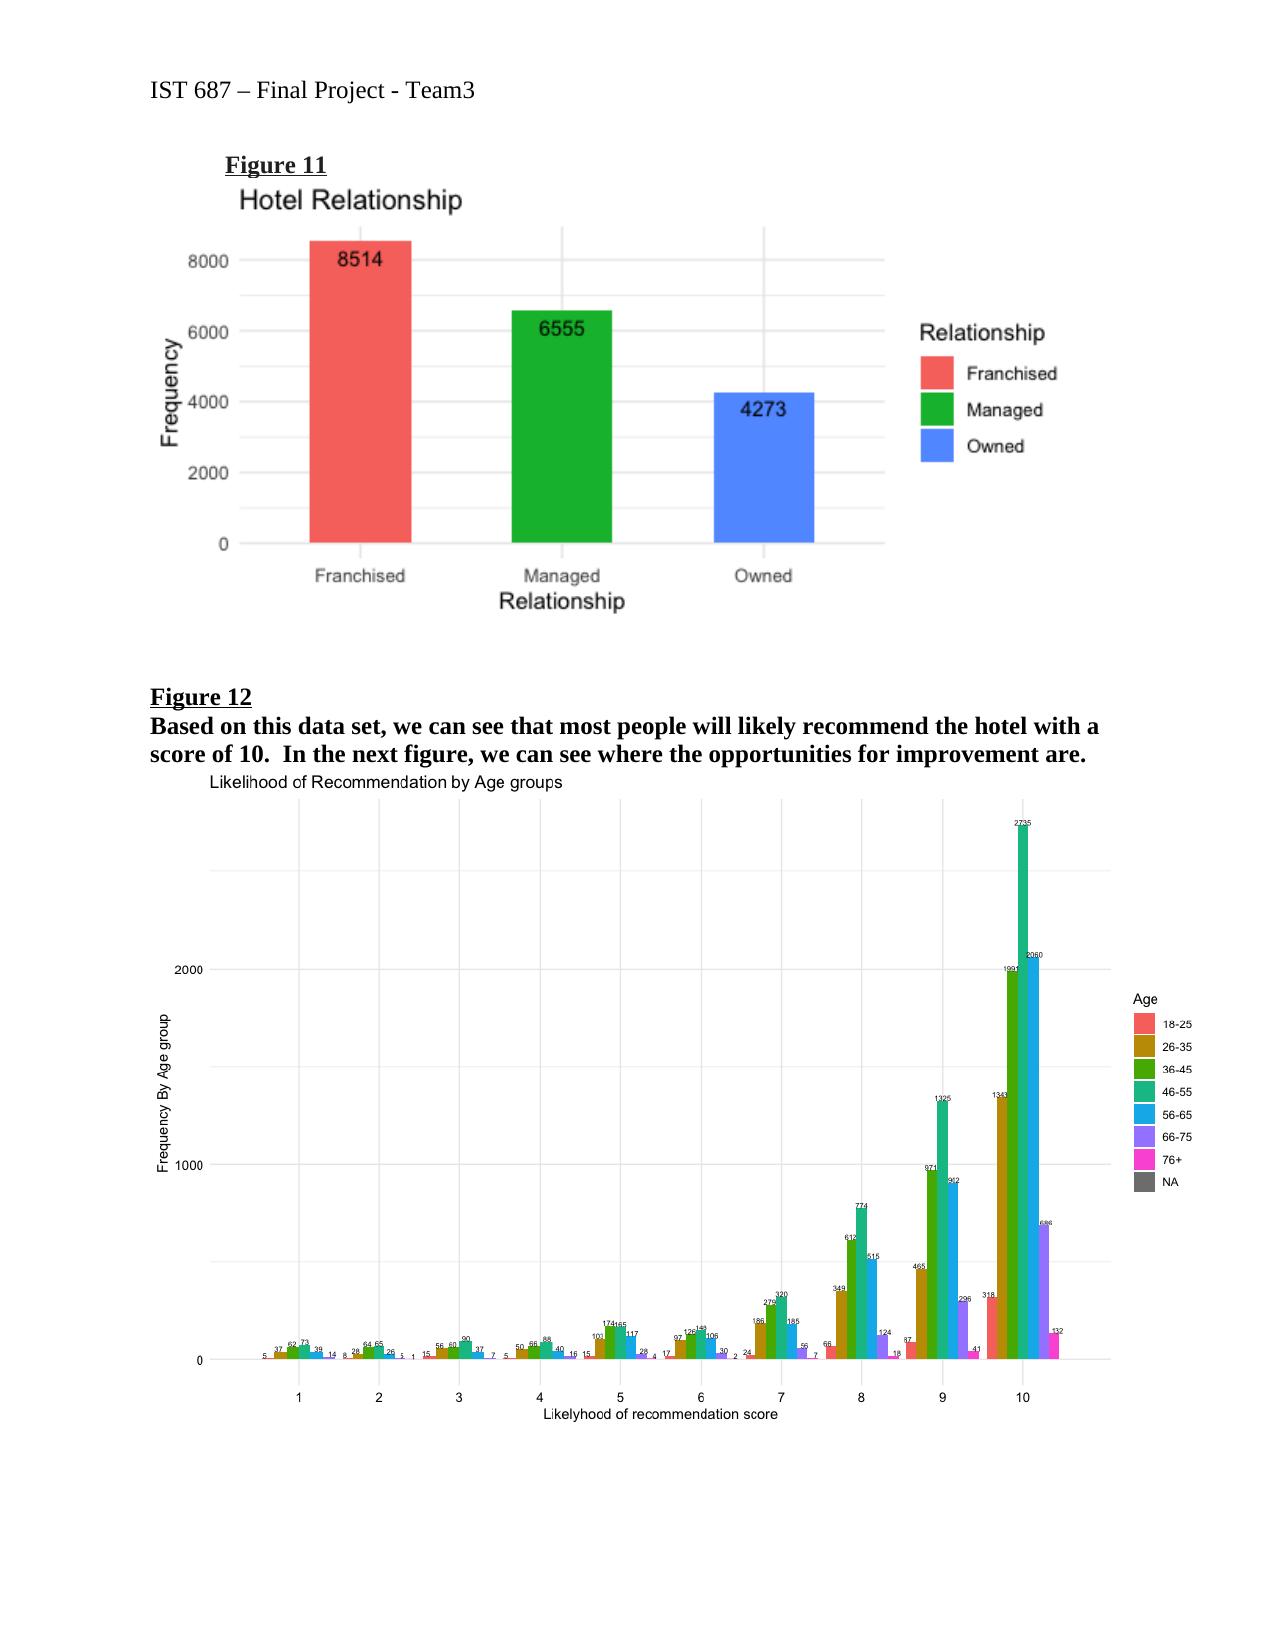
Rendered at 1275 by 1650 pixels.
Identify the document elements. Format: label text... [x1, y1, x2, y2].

picture [150, 178, 1081, 625]
picture [150, 768, 1205, 1428]
text Figure 11 [225, 150, 1125, 179]
text Based on this data set, we can see that most people will likely recommend the hotel with a score of 10. In the next figure, we can see where the opportunities for improvement are. [150, 711, 1125, 768]
text Figure 12 [150, 682, 1125, 711]
